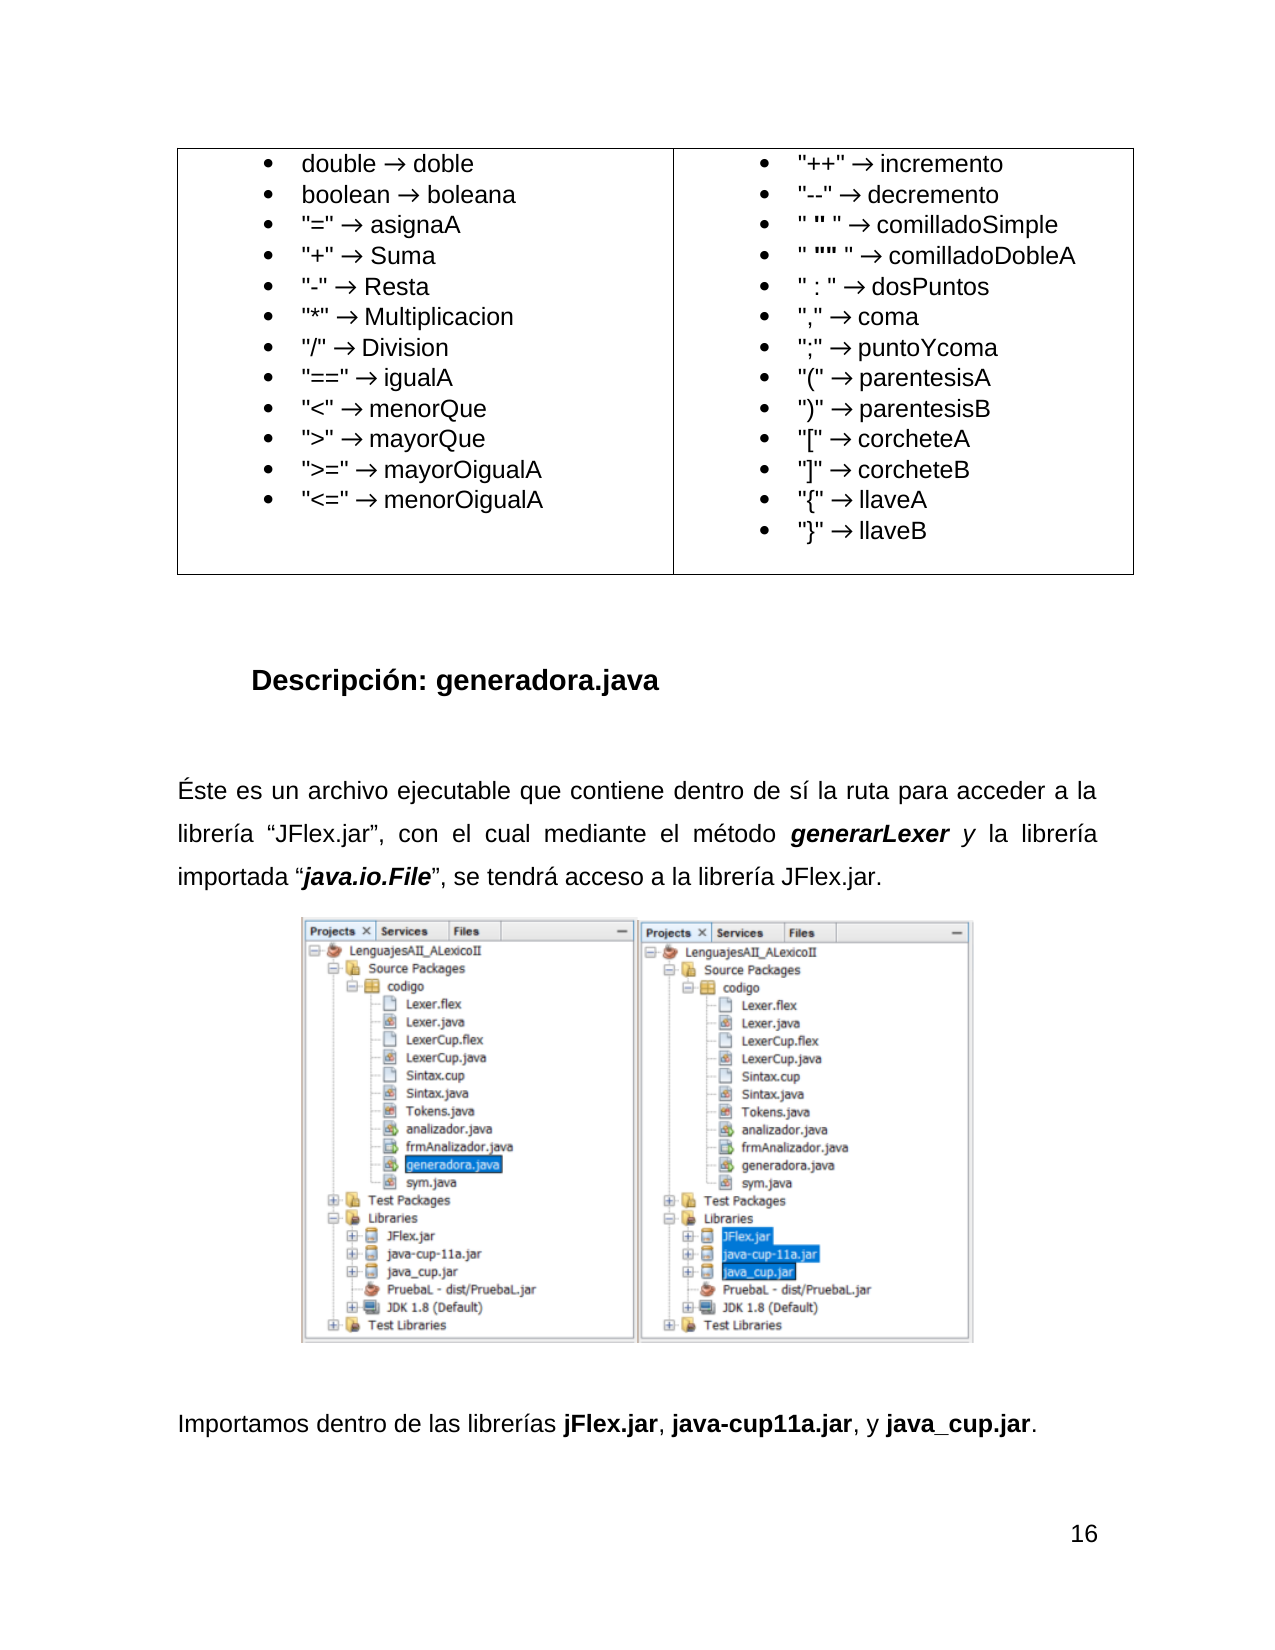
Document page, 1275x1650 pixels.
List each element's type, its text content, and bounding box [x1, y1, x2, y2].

subtitle Descripción: generadora.java [251, 663, 1098, 697]
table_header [674, 149, 1133, 574]
subtitle Éste es un archivo ejecutable que contiene dentro de sí la ruta para acceder a la librería “JFlex.jar”, con el cual mediante el método generarLexer y la librería importada “java.io.File”, se tendrá acceso a la librería JFlex.jar. [177, 776, 1098, 891]
picture [301, 917, 974, 1343]
text Importamos dentro de las librerías jFlex.jar, java-cup11a.jar, y java_cup.jar. [177, 1409, 1098, 1438]
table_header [178, 149, 673, 574]
